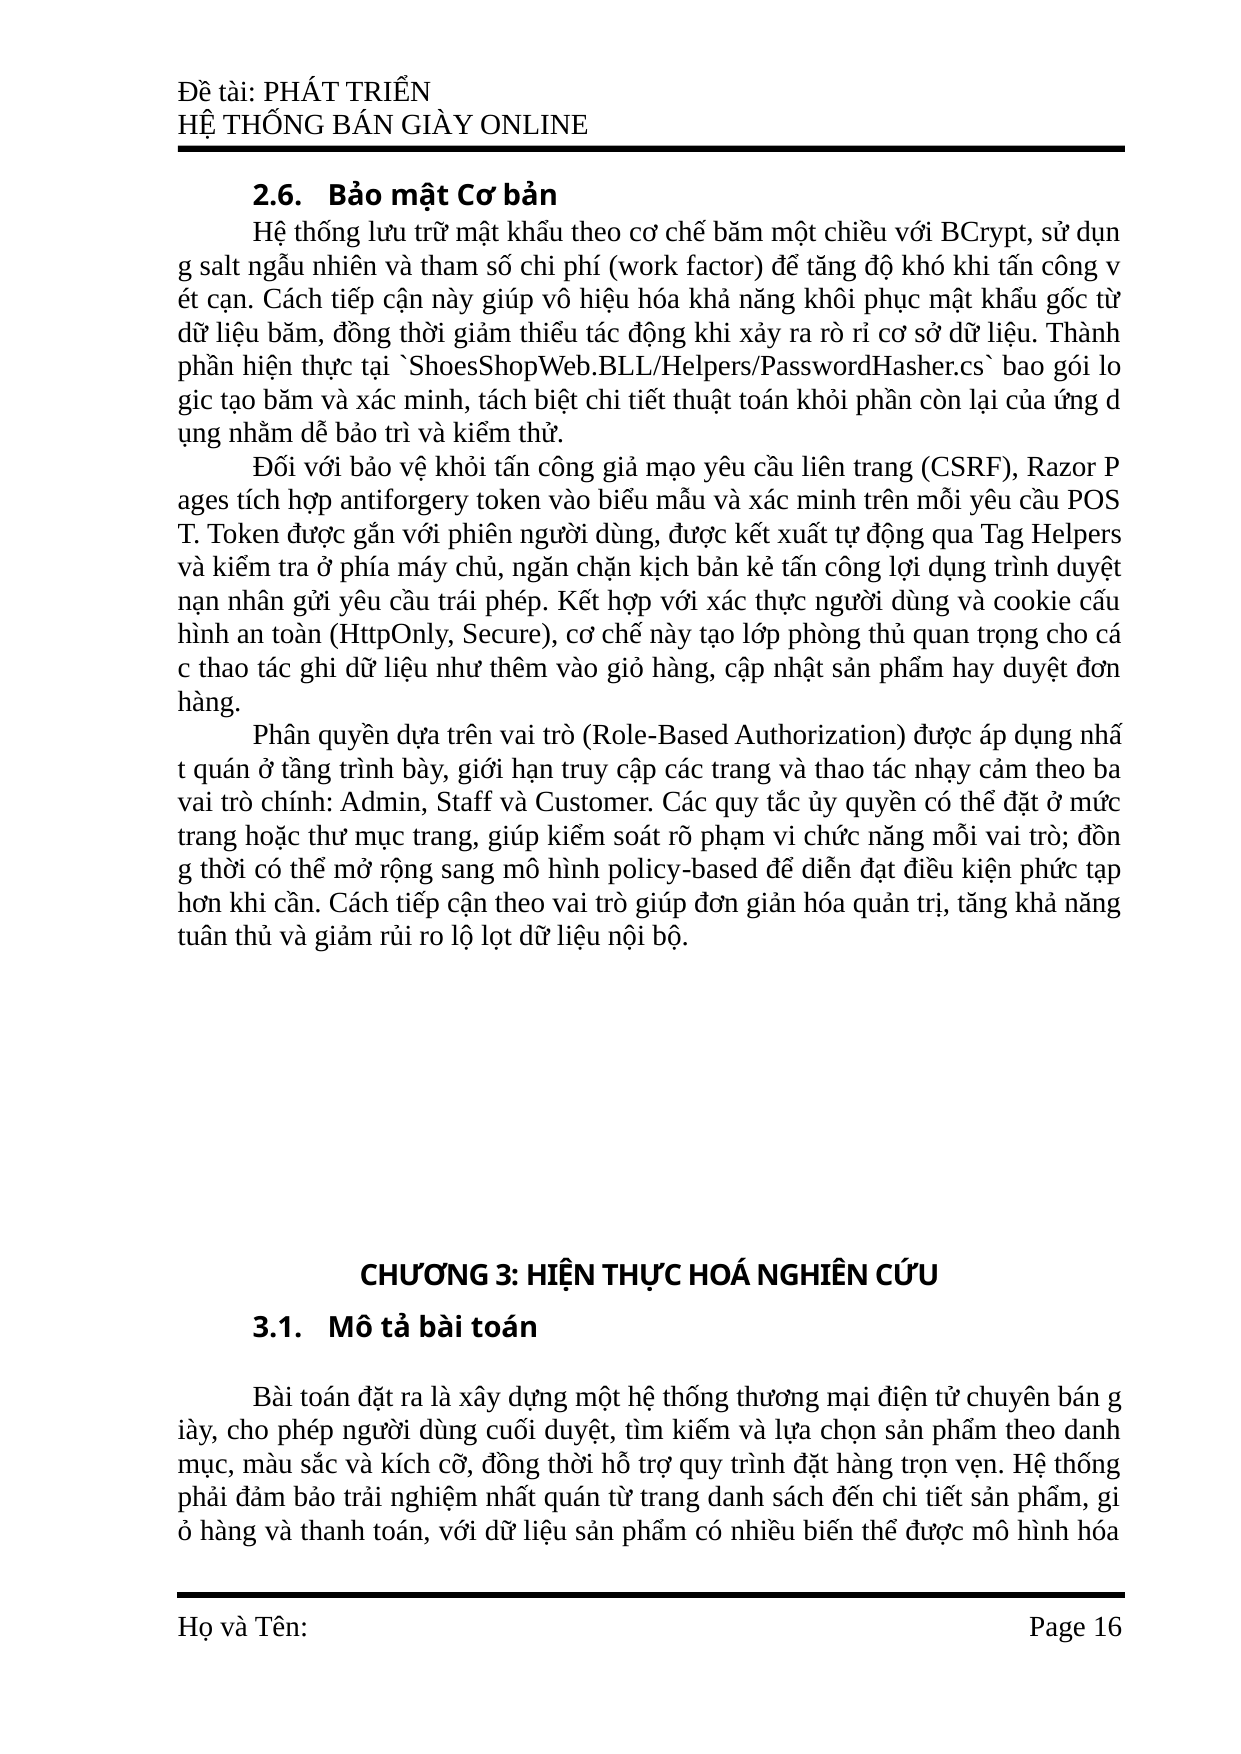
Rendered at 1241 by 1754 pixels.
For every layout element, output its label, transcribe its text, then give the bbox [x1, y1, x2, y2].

text Phân quyền dựa trên vai trò (Role-Based Authorization) được áp dụng nhất quán ở tầng trình bày, giới hạn truy cập các trang và thao tác nhạy cảm theo ba vai trò chính: Admin, Staff và Customer. Các quy tắc ủy quyền có thể đặt ở mức trang hoặc thư mục trang, giúp kiểm soát rõ phạm vi chức năng mỗi vai trò; đồng thời có thể mở rộng sang mô hình policy-based để diễn đạt điều kiện phức tạp hơn khi cần. Cách tiếp cận theo vai trò giúp đơn giản hóa quản trị, tăng khả năng tuân thủ và giảm rủi ro lộ lọt dữ liệu nội bộ. [177, 717, 1122, 952]
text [177, 1379, 1122, 1546]
text Hệ thống lưu trữ mật khẩu theo cơ chế băm một chiều với BCrypt, sử dụng salt ngẫu nhiên và tham số chi phí (work factor) để tăng độ khó khi tấn công vét cạn. Cách tiếp cận này giúp vô hiệu hóa khả năng khôi phục mật khẩu gốc từ dữ liệu băm, đồng thời giảm thiểu tác động khi xảy ra rò rỉ cơ sở dữ liệu. Thành phần hiện thực tại `ShoesShopWeb.BLL/Helpers/PasswordHasher.cs` bao gói logic tạo băm và xác minh, tách biệt chi tiết thuật toán khỏi phần còn lại của ứng dụng nhằm dễ bảo trì và kiểm thử. [177, 214, 1122, 449]
title CHƯƠNG 3: HIỆN THỰC HOÁ NGHIÊN CỨU [177, 1254, 1122, 1294]
text Đối với bảo vệ khỏi tấn công giả mạo yêu cầu liên trang (CSRF), Razor Pages tích hợp antiforgery token vào biểu mẫu và xác minh trên mỗi yêu cầu POST. Token được gắn với phiên người dùng, được kết xuất tự động qua Tag Helpers và kiểm tra ở phía máy chủ, ngăn chặn kịch bản kẻ tấn công lợi dụng trình duyệt nạn nhân gửi yêu cầu trái phép. Kết hợp với xác thực người dùng và cookie cấu hình an toàn (HttpOnly, Secure), cơ chế này tạo lớp phòng thủ quan trọng cho các thao tác ghi dữ liệu như thêm vào giỏ hàng, cập nhật sản phẩm hay duyệt đơn hàng. [177, 449, 1122, 717]
subtitle Mô tả bài toán [252, 1307, 1122, 1346]
subtitle Bảo mật Cơ bản [252, 174, 1122, 214]
